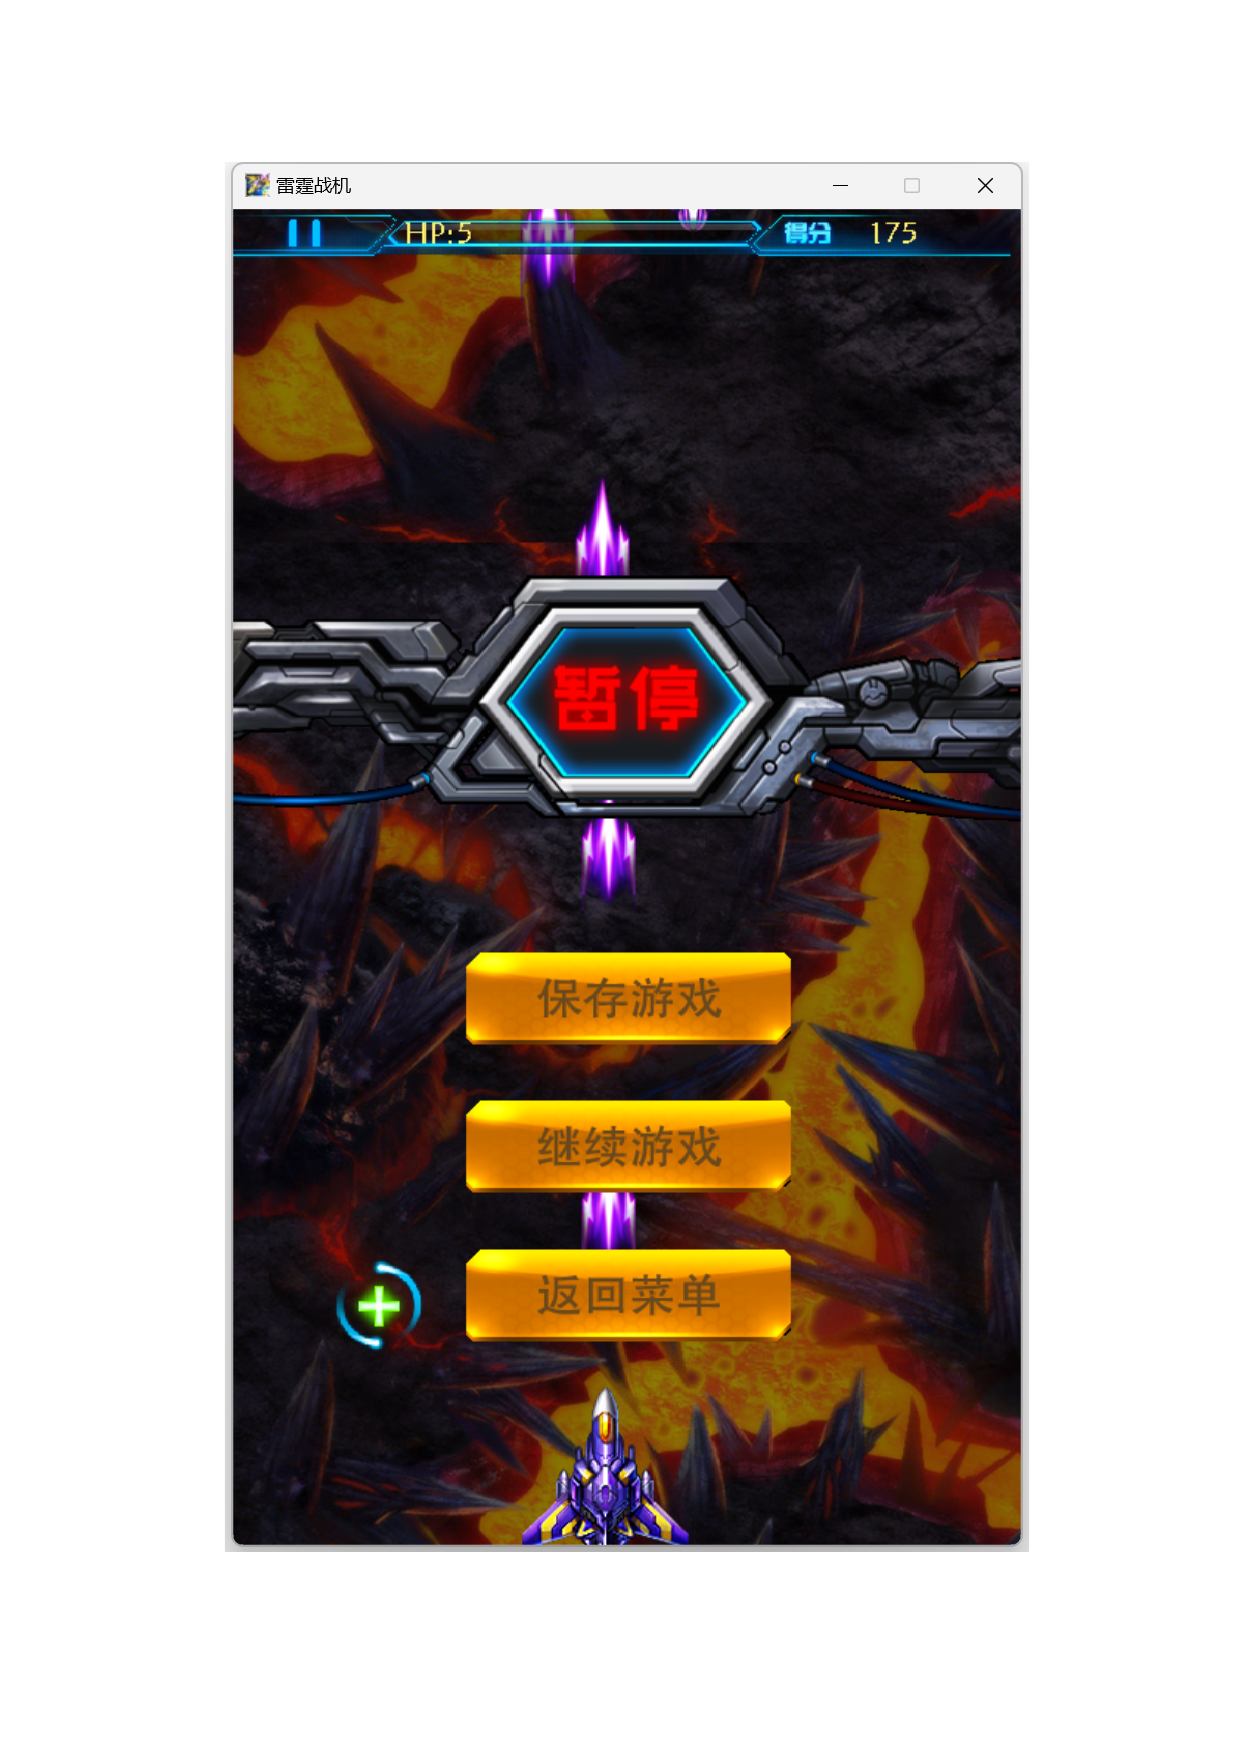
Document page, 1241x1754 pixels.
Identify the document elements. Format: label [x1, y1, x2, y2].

picture [224, 162, 1030, 1552]
